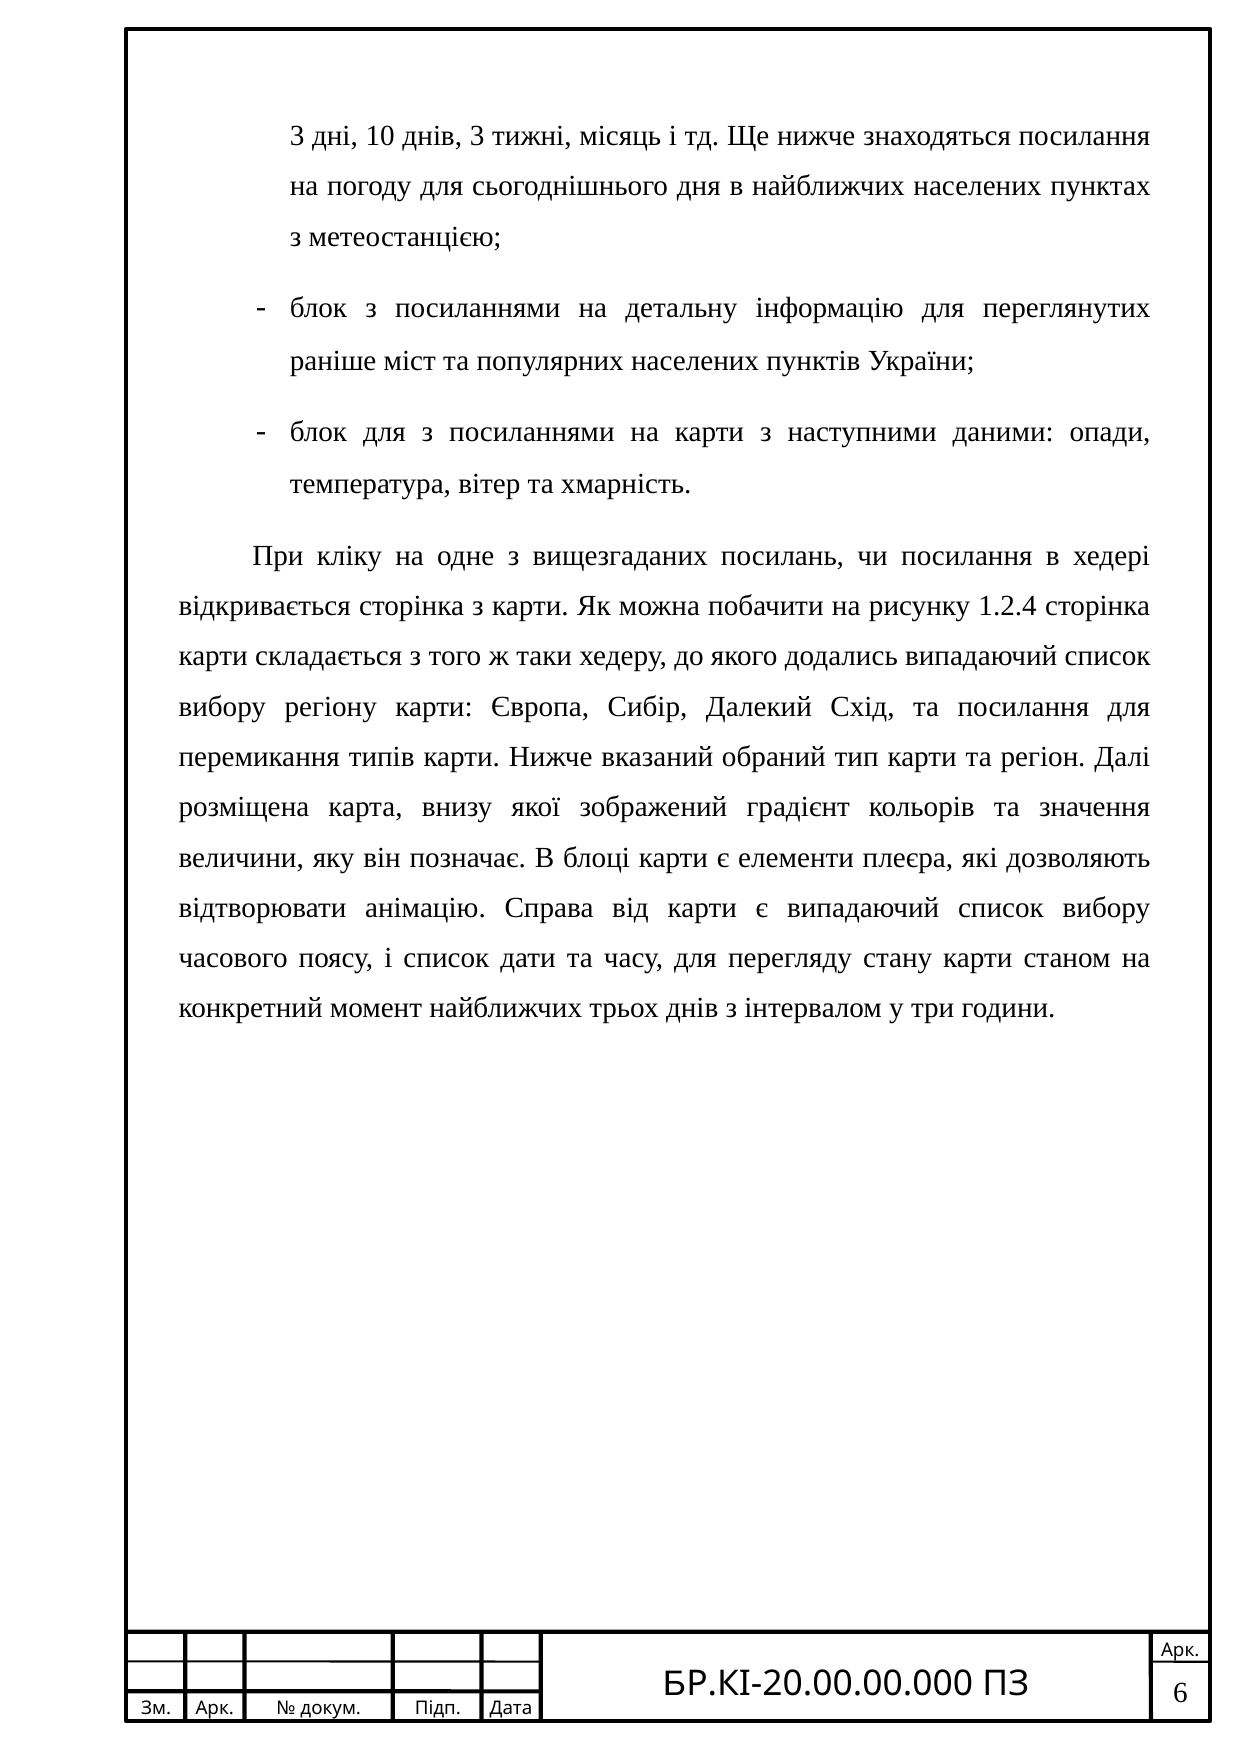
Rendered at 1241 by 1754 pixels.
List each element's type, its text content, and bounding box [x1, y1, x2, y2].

text При кліку на одне з вищезгаданих посилань, чи посилання в хедері відкривається сторінка з карти. Як можна побачити на рисунку 1.2.4 сторінка карти складається з того ж таки хедеру, до якого додались випадаючий список вибору регіону карти: Європа, Сибір, Далекий Схід, та посилання для перемикання типів карти. Нижче вказаний обраний тип карти та регіон. Далі розміщена карта, внизу якої зображений градієнт кольорів та значення величини, яку він позначає. В блоці карти є елементи плеєра, які дозволяють відтворювати анімацію. Справа від карти є випадаючий список вибору часового поясу, і список дати та часу, для перегляду стану карти станом на конкретний момент найближчих трьох днів з інтервалом у три години. [178, 538, 1152, 1024]
list блок для з посиланнями на карти з наступними даними: опади, температура, вітер та хмарність. [252, 414, 1152, 500]
list блок з посиланнями на детальну інформацію для переглянутих раніше міст та популярних населених пунктів України; [252, 290, 1152, 376]
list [252, 118, 1152, 252]
